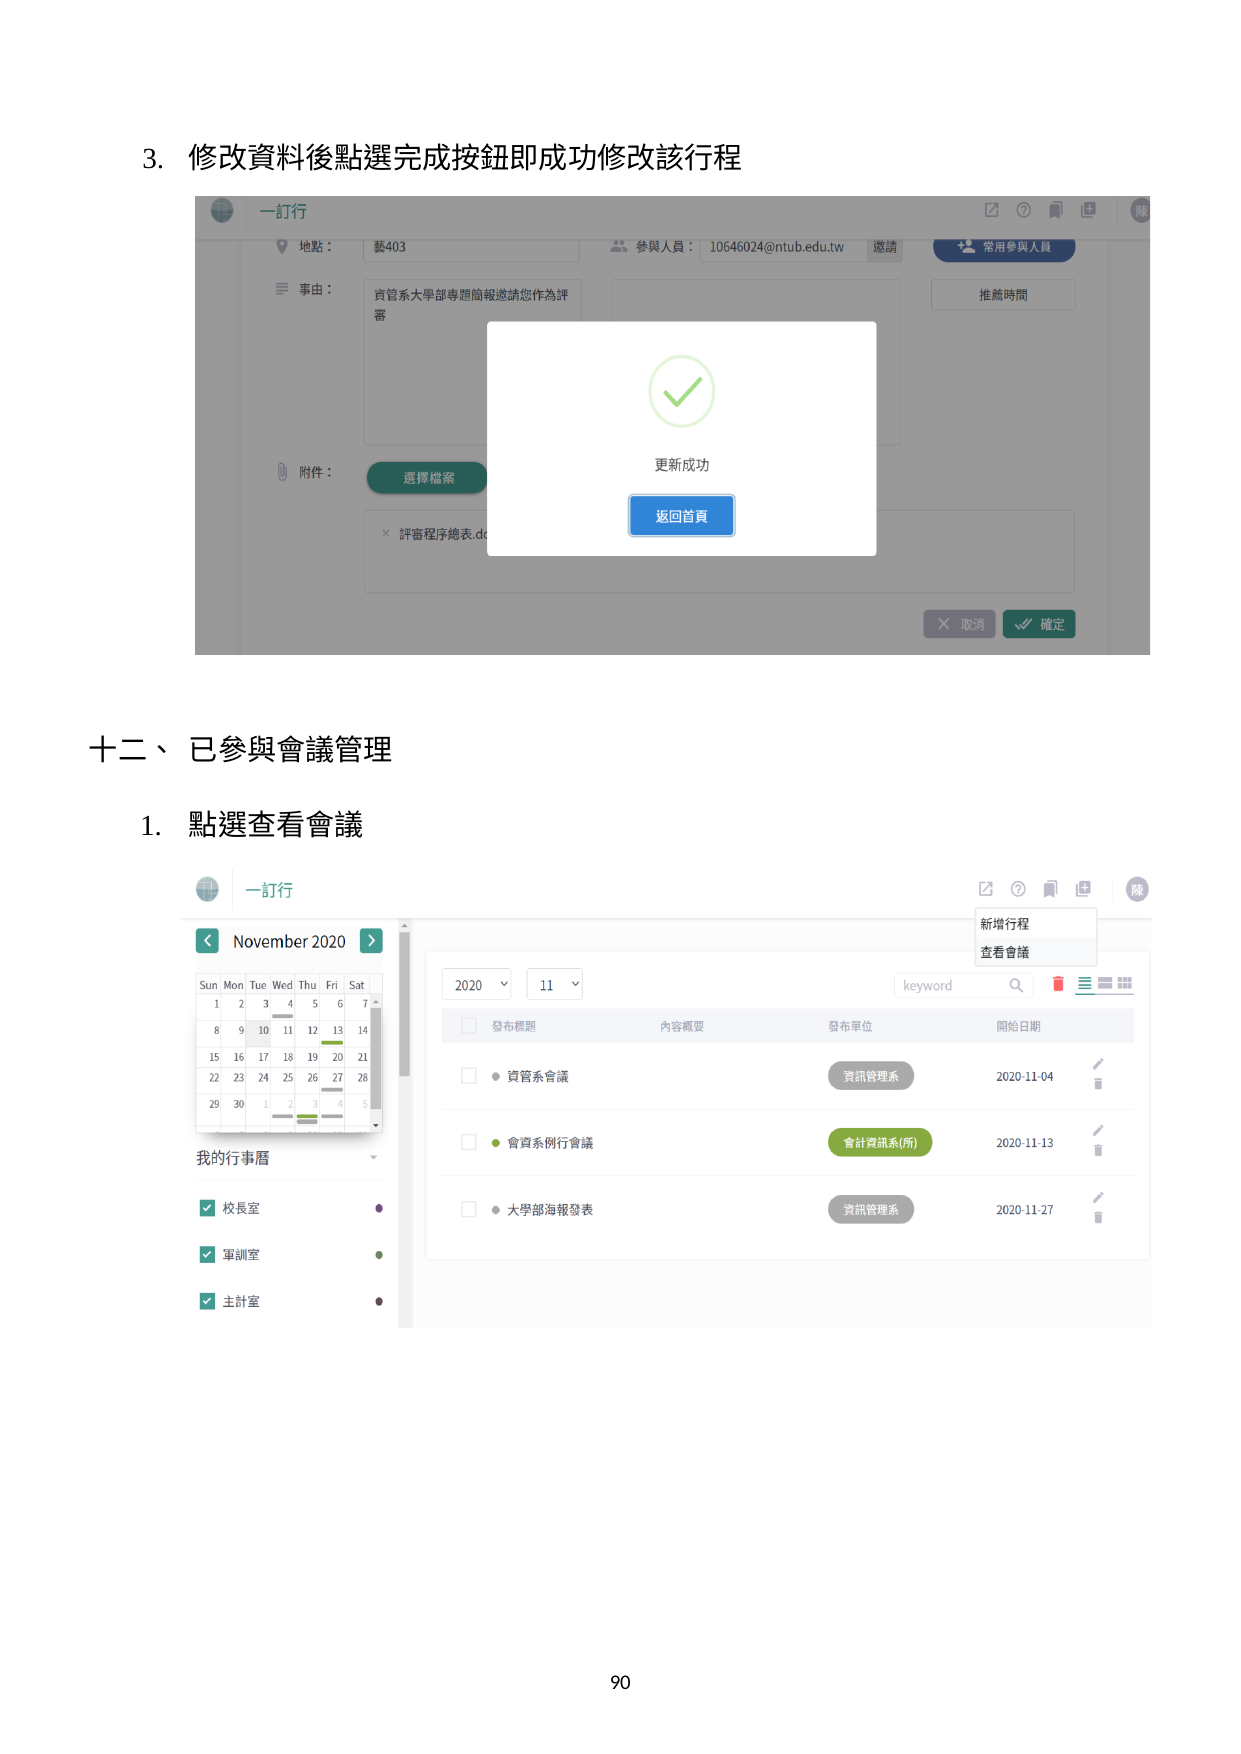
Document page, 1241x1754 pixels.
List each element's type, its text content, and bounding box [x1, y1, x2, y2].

list 點選查看會議 [139, 785, 1152, 860]
picture [180, 868, 1152, 1328]
picture [195, 196, 1151, 655]
list 修改資料後點選完成按鈕即成功修改該行程 [139, 119, 1152, 194]
